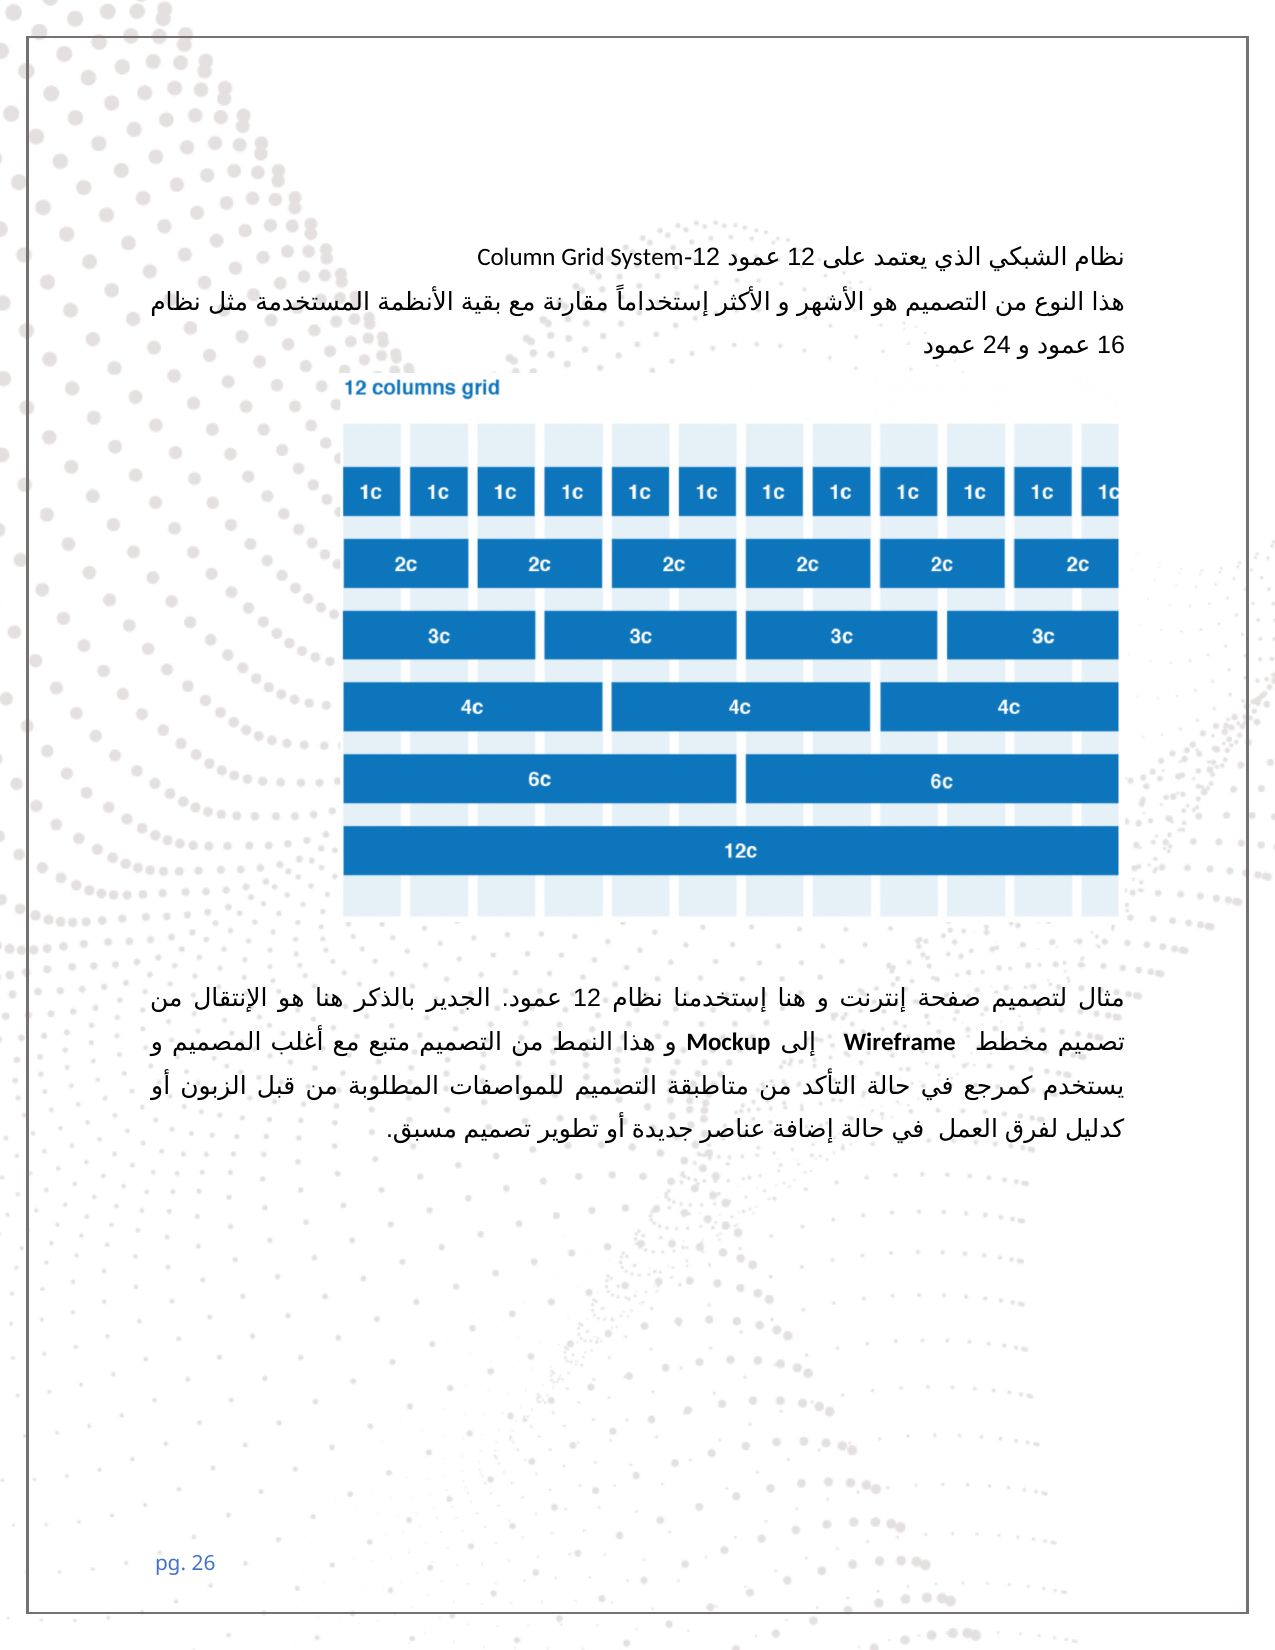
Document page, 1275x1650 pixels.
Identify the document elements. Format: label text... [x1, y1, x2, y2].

text مثال لتصميم صفحة إنترنت و هنا إستخدمنا نظام 12 عمود. الجدير بالذكر هنا هو الإنتقال من تصميم مخطط Wireframe إلى Mockup و هذا النمط من التصميم متبع مع أغلب المصميم و يستخدم كمرجع في حالة التأكد من متاطبقة التصميم للمواصفات المطلوبة من قبل الزبون أو كدليل لفرق العمل في حالة إضافة عناصر جديدة أو تطوير تصميم مسبق. [150, 983, 1125, 1143]
text هذا النوع من التصميم هو الأشهر و الأكثر إستخداماً مقارنة مع بقية الأنظمة المستخدمة مثل نظام 16 عمود و 24 عمود [150, 287, 1125, 359]
text نظام الشبكي الذي يعتمد على 12 عمود 12-Column Grid System [150, 241, 1125, 272]
picture [340, 373, 1125, 922]
